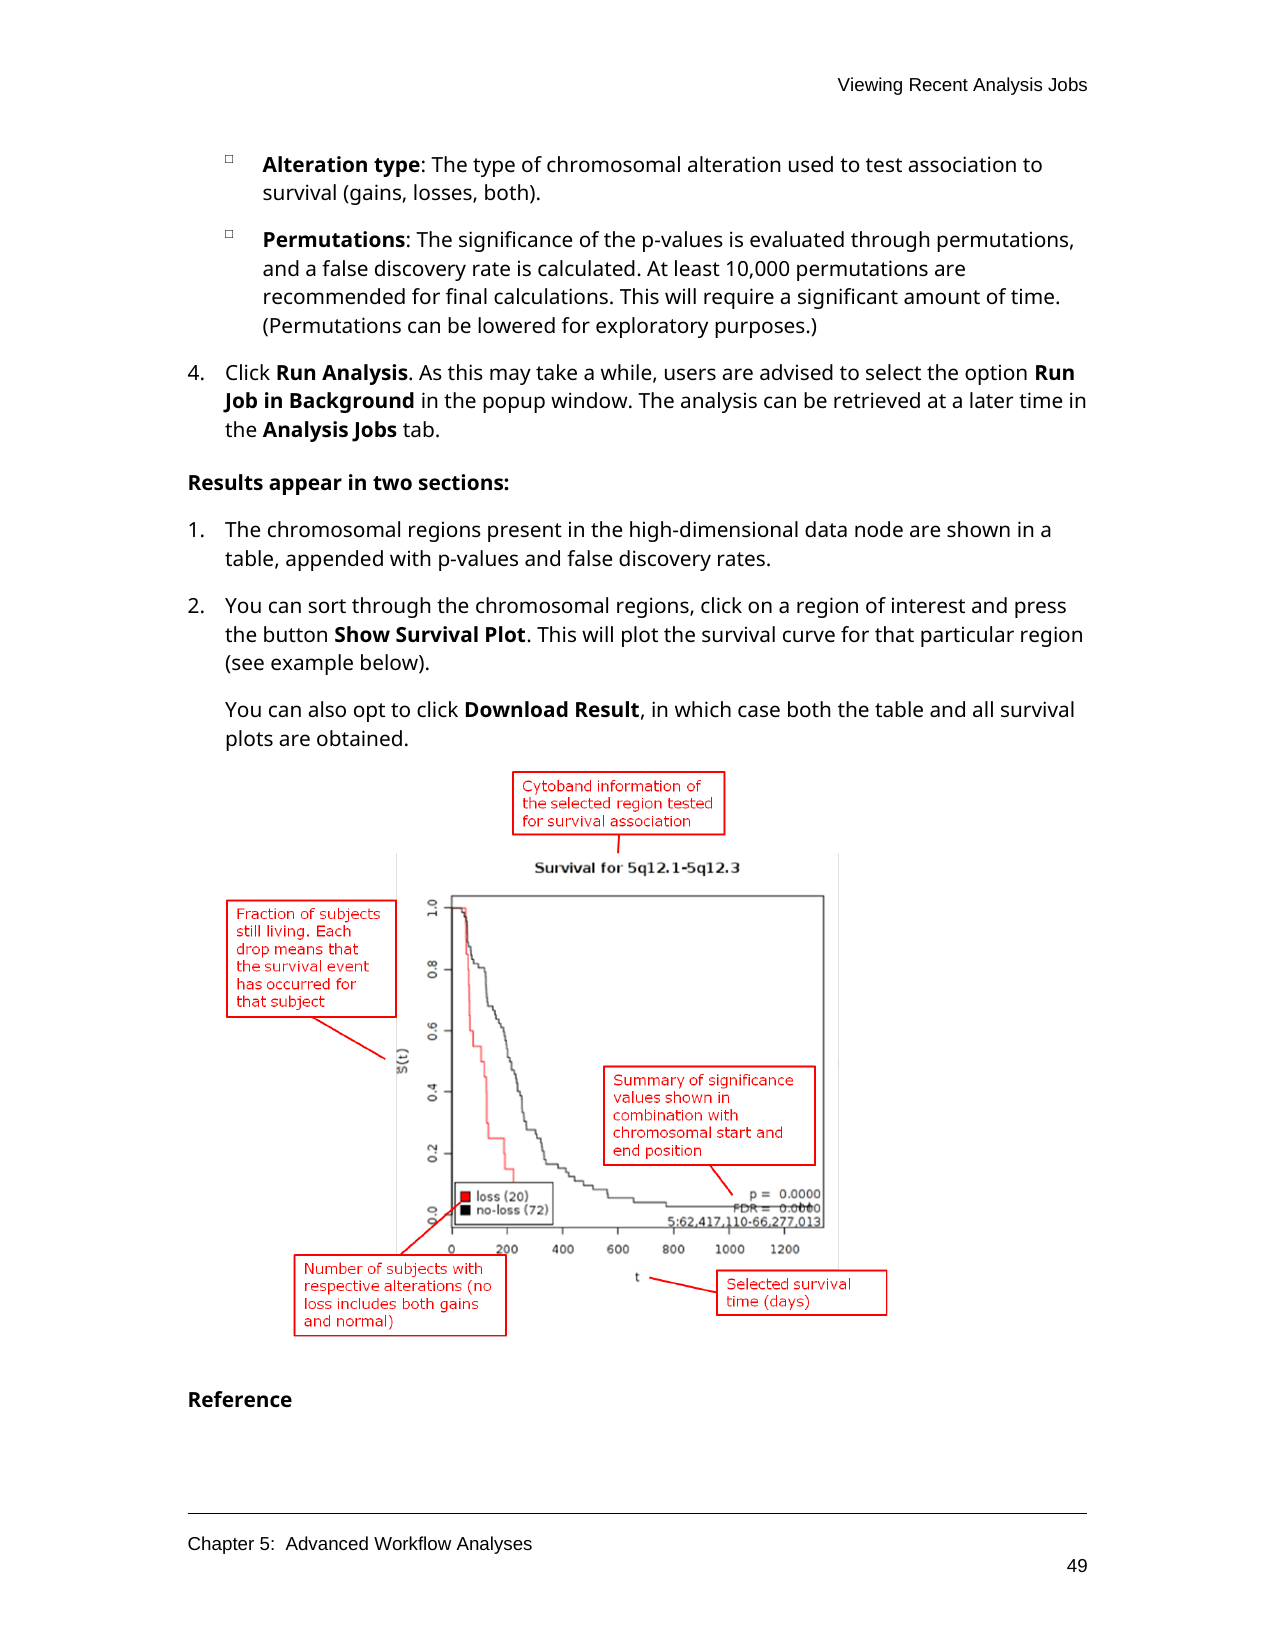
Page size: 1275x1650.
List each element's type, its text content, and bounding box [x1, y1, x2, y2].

list You can sort through the chromosomal regions, click on a region of interest and press the button Show Survival Plot. This will plot the survival curve for that particular region (see example below). [187, 591, 1087, 677]
list The chromosomal regions present in the high-dimensional data node are shown in a table, appended with p-values and false discovery rates. [187, 516, 1087, 572]
list Results appear in two sections: [187, 468, 1087, 497]
text You can also opt to click Download Result, in which case both the table and all survival plots are obtained. [225, 695, 1087, 752]
list Click Run Analysis. As this may take a while, users are advised to select the option Run Job in Background in the popup window. The analysis can be retrieved at a later time in the Analysis Jobs tab. [187, 358, 1087, 443]
text Reference [187, 1385, 1087, 1414]
list Permutations: The significance of the p-values is evaluated through permutations, and a false discovery rate is calculated. At least 10,000 permutations are recommended for final calculations. This will require a significant amount of time. (Permutations can be lowered for exploratory purposes.) [225, 226, 1087, 339]
list Alteration type: The type of chromosomal alteration used to test association to survival (gains, losses, both). [225, 150, 1087, 207]
picture [225, 771, 888, 1337]
